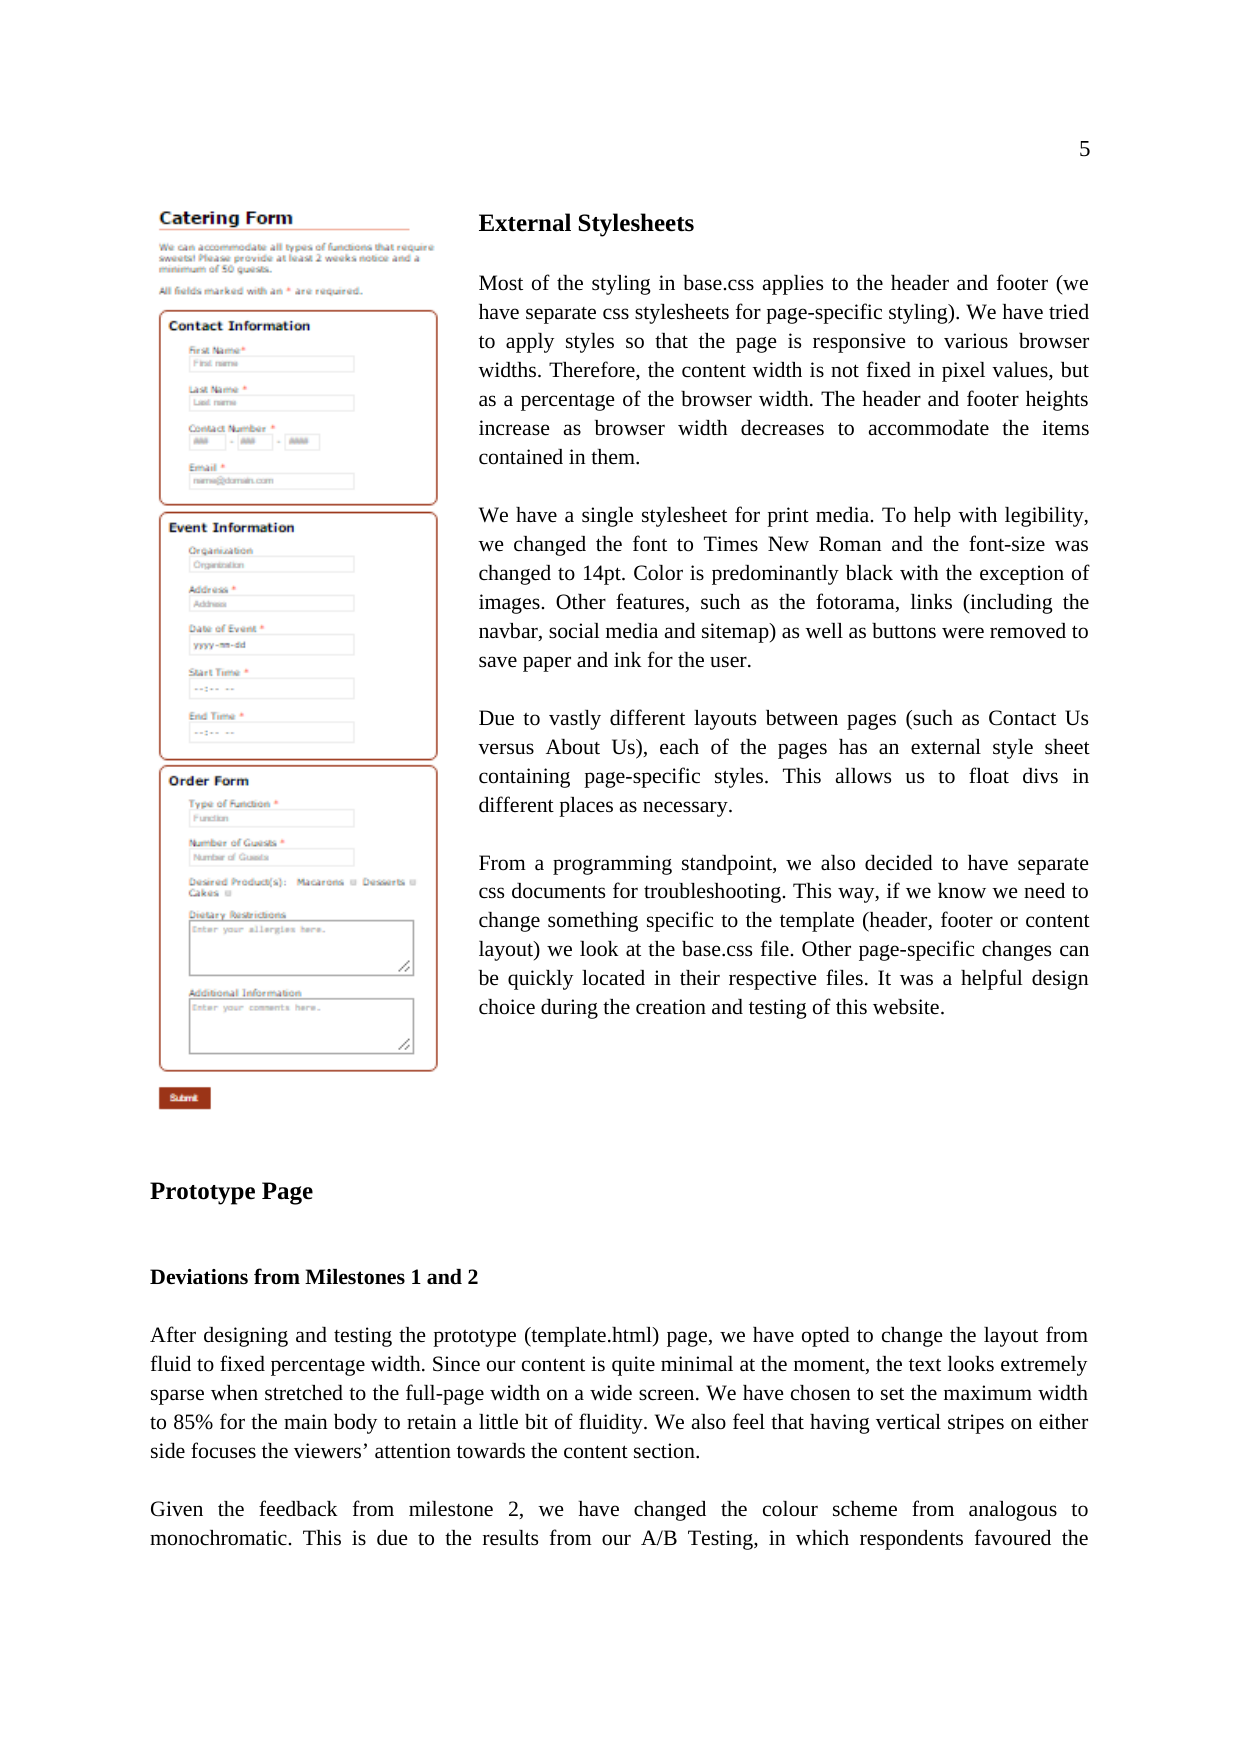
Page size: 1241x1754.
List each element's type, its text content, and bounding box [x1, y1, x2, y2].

text Most of the styling in base.css applies to the header and footer (we have separate css stylesheets for page-specific styling). We have tried to apply styles so that the page is responsive to various browser widths. Therefore, the content width is not fixed in pixel values, but as a percentage of the browser width. The header and footer heights increase as browser width decreases to accommodate the items contained in them. [460, 270, 1090, 469]
subtitle Prototype Page [150, 1176, 1090, 1205]
text From a programming standpoint, we also decided to have separate css documents for troubleshooting. This way, if we know we need to change something specific to the template (header, footer or content layout) we look at the base.css file. Other page-specific changes can be quickly located in their respective files. It was a helpful design choice during the creation and testing of this website. [460, 849, 1090, 1019]
text Due to vastly different layouts between pages (such as Contact Us versus About Us), each of the pages has an external style sheet containing page-specific styles. This allows us to float divs in different places as necessary. [460, 705, 1090, 817]
text We have a single stylesheet for print media. To help with legibility, we changed the font to Times New Roman and the font-size was changed to 14pt. Color is predominantly black with the exception of images. Other features, such as the fotorama, links (including the navbar, social media and sitemap) as well as buttons were removed to save paper and ink for the user. [460, 502, 1090, 672]
subtitle External Stylesheets [460, 208, 1090, 237]
text After designing and testing the prototype (template.html) page, we have opted to change the layout from fluid to fixed percentage width. Since our content is quite minimal at the moment, the text looks extremely sparse when stretched to the full-page width on a wide screen. We have chosen to set the maximum width to 85% for the main body to retain a little bit of fluidity. We also feel that having vertical stripes on either side focuses the viewers’ attention towards the content section. [150, 1322, 1090, 1463]
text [150, 1496, 1090, 1550]
text Deviations from Milestones 1 and 2 [150, 1264, 1090, 1289]
